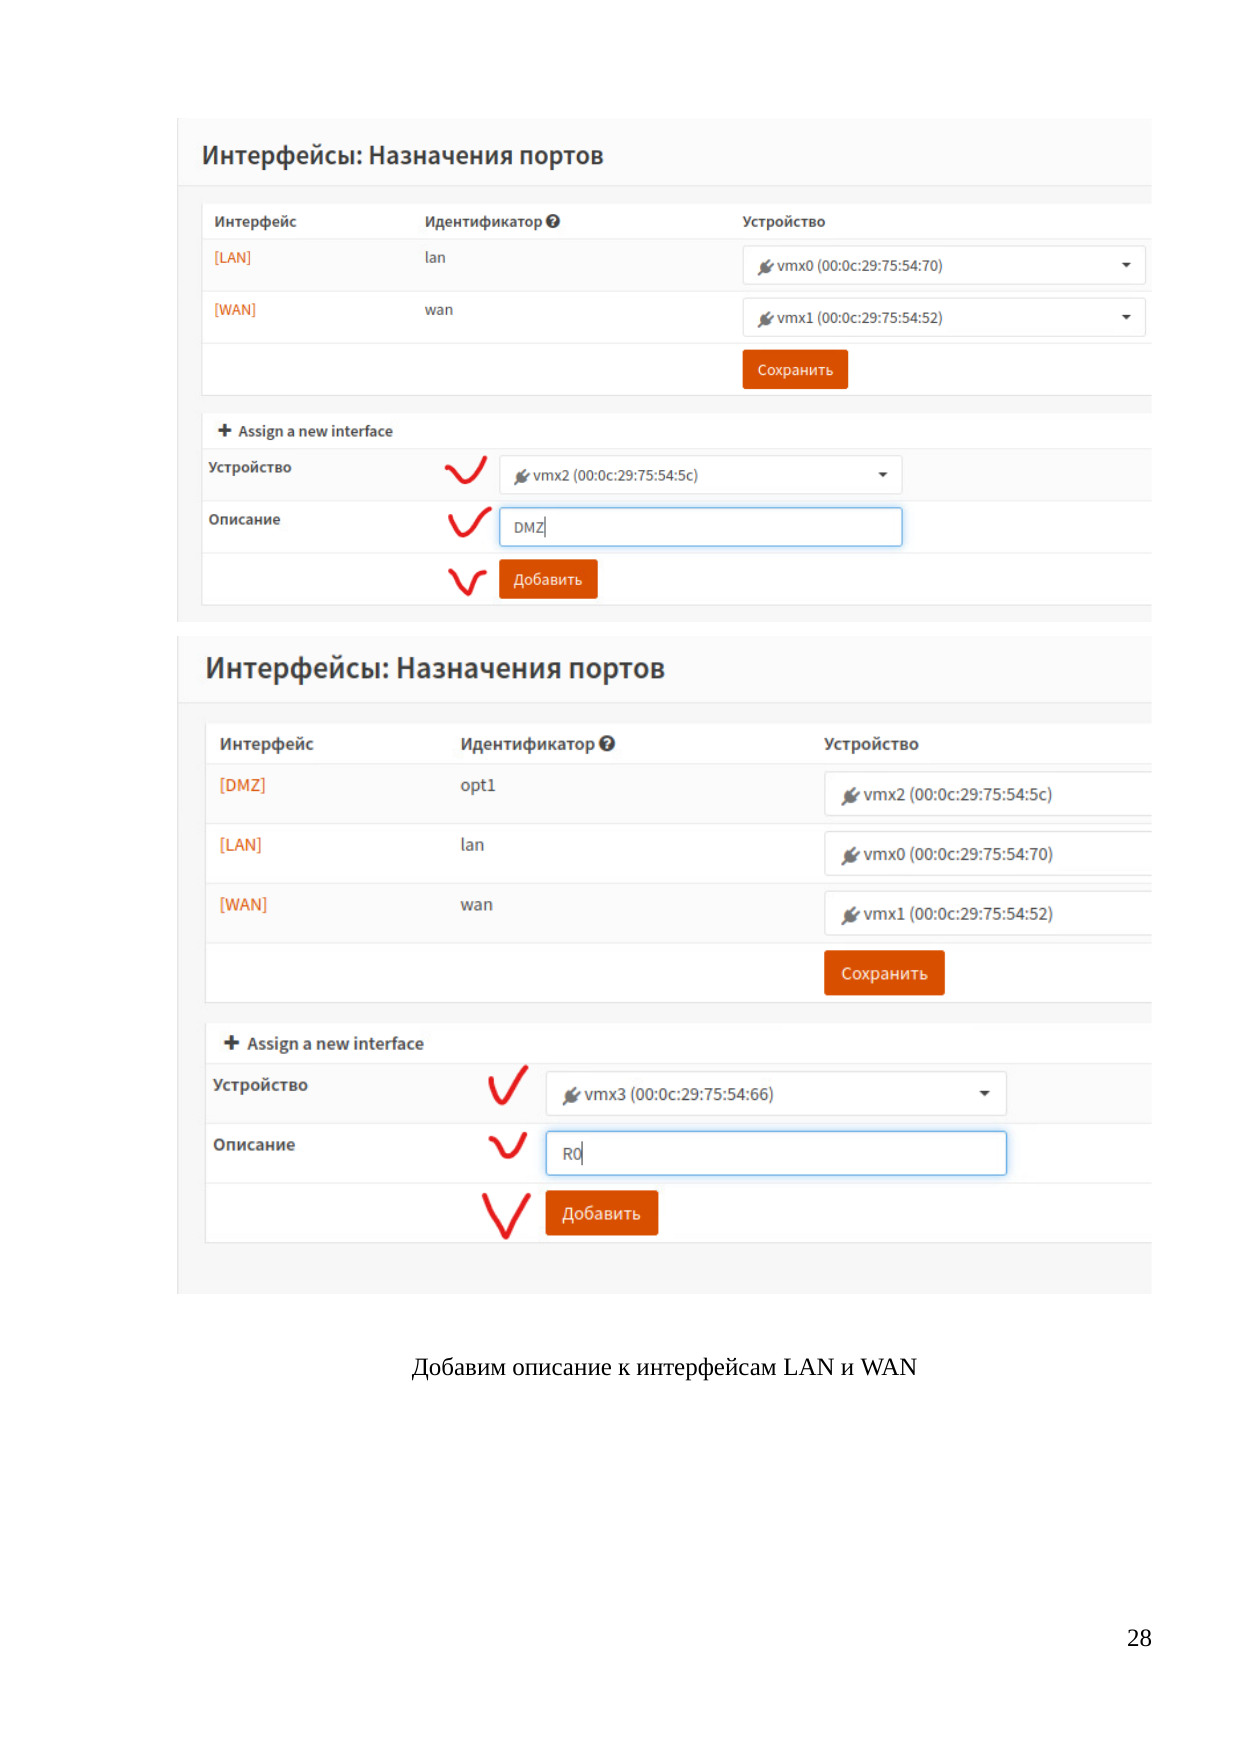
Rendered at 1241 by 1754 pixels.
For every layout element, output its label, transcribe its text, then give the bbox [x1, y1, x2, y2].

picture [177, 636, 1152, 1294]
text Добавим описание к интерфейсам LAN и WAN [177, 1352, 1152, 1380]
picture [177, 118, 1152, 622]
